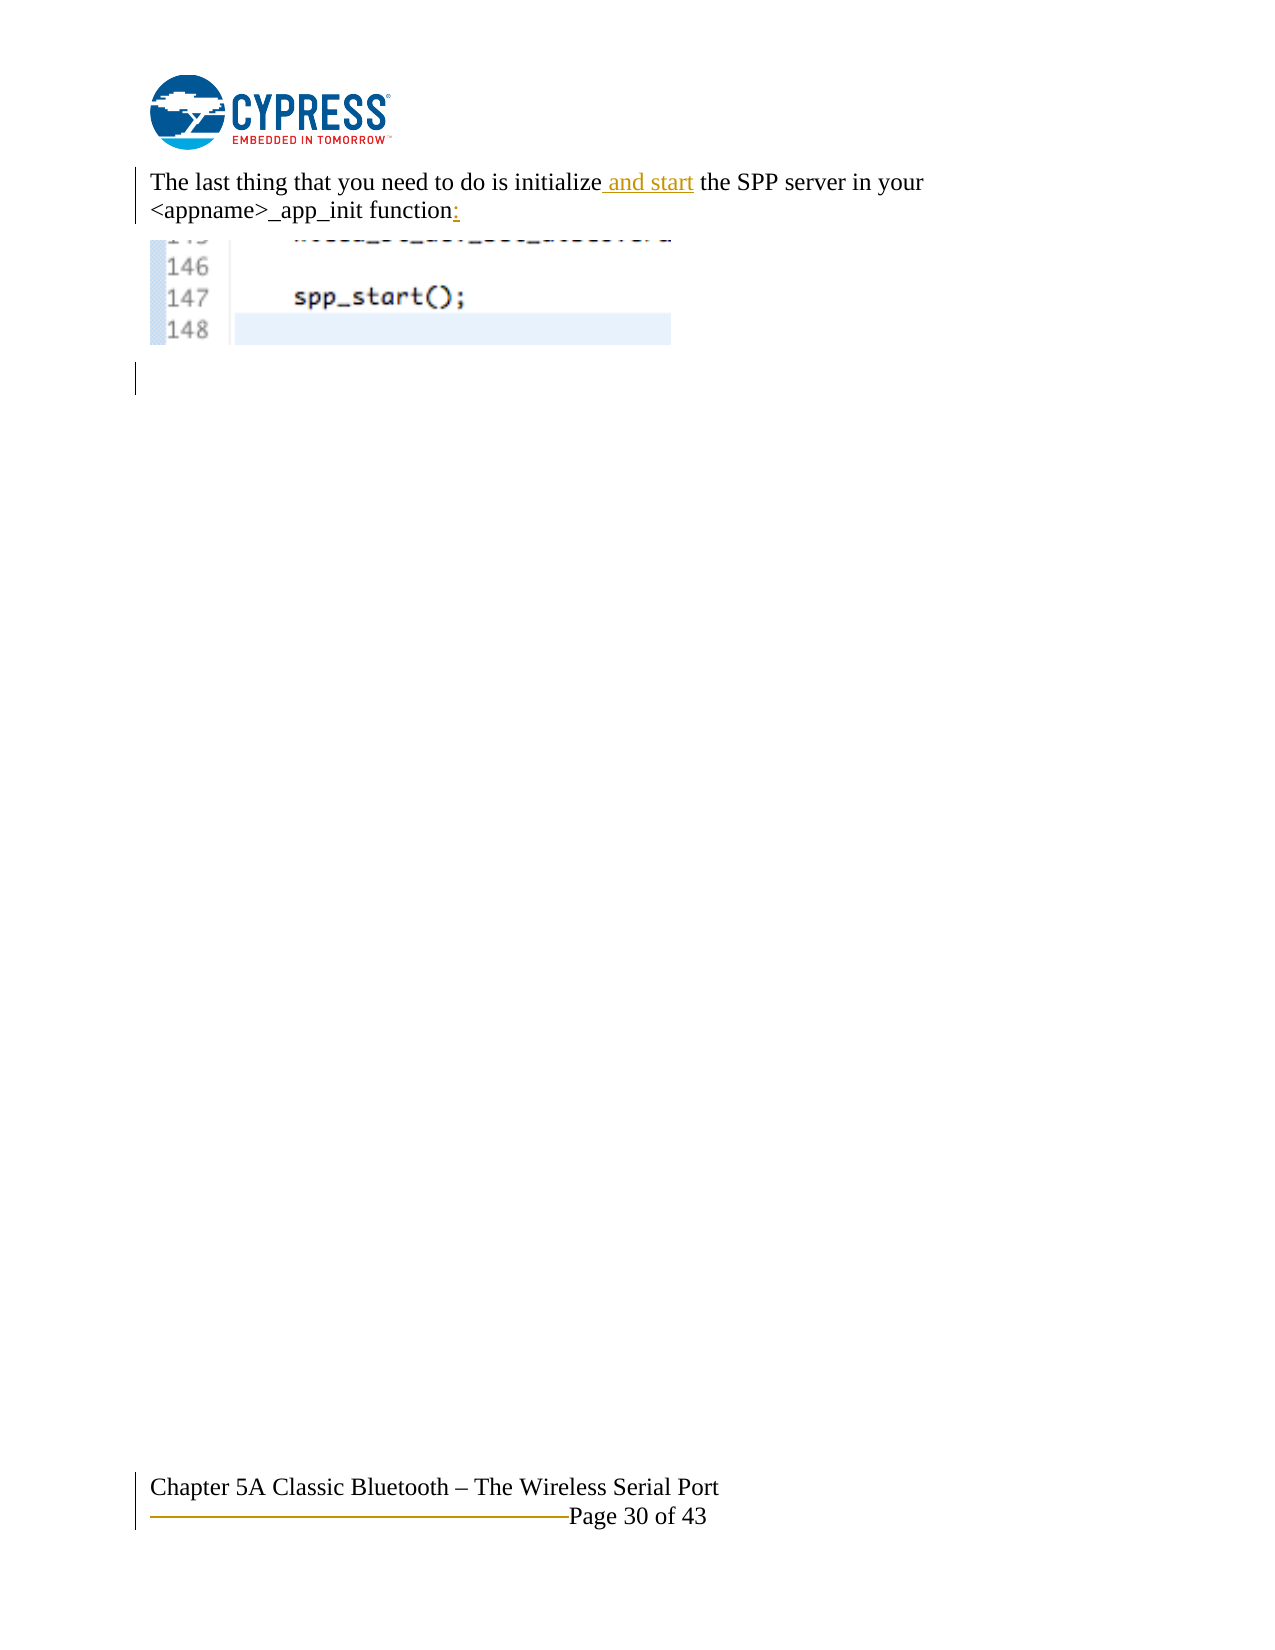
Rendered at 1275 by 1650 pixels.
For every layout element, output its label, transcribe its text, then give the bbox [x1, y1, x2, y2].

text The last thing that you need to do is initialize the SPP server in your <appname>_app_init function [150, 167, 1125, 224]
picture [150, 75, 392, 150]
picture [150, 240, 671, 345]
